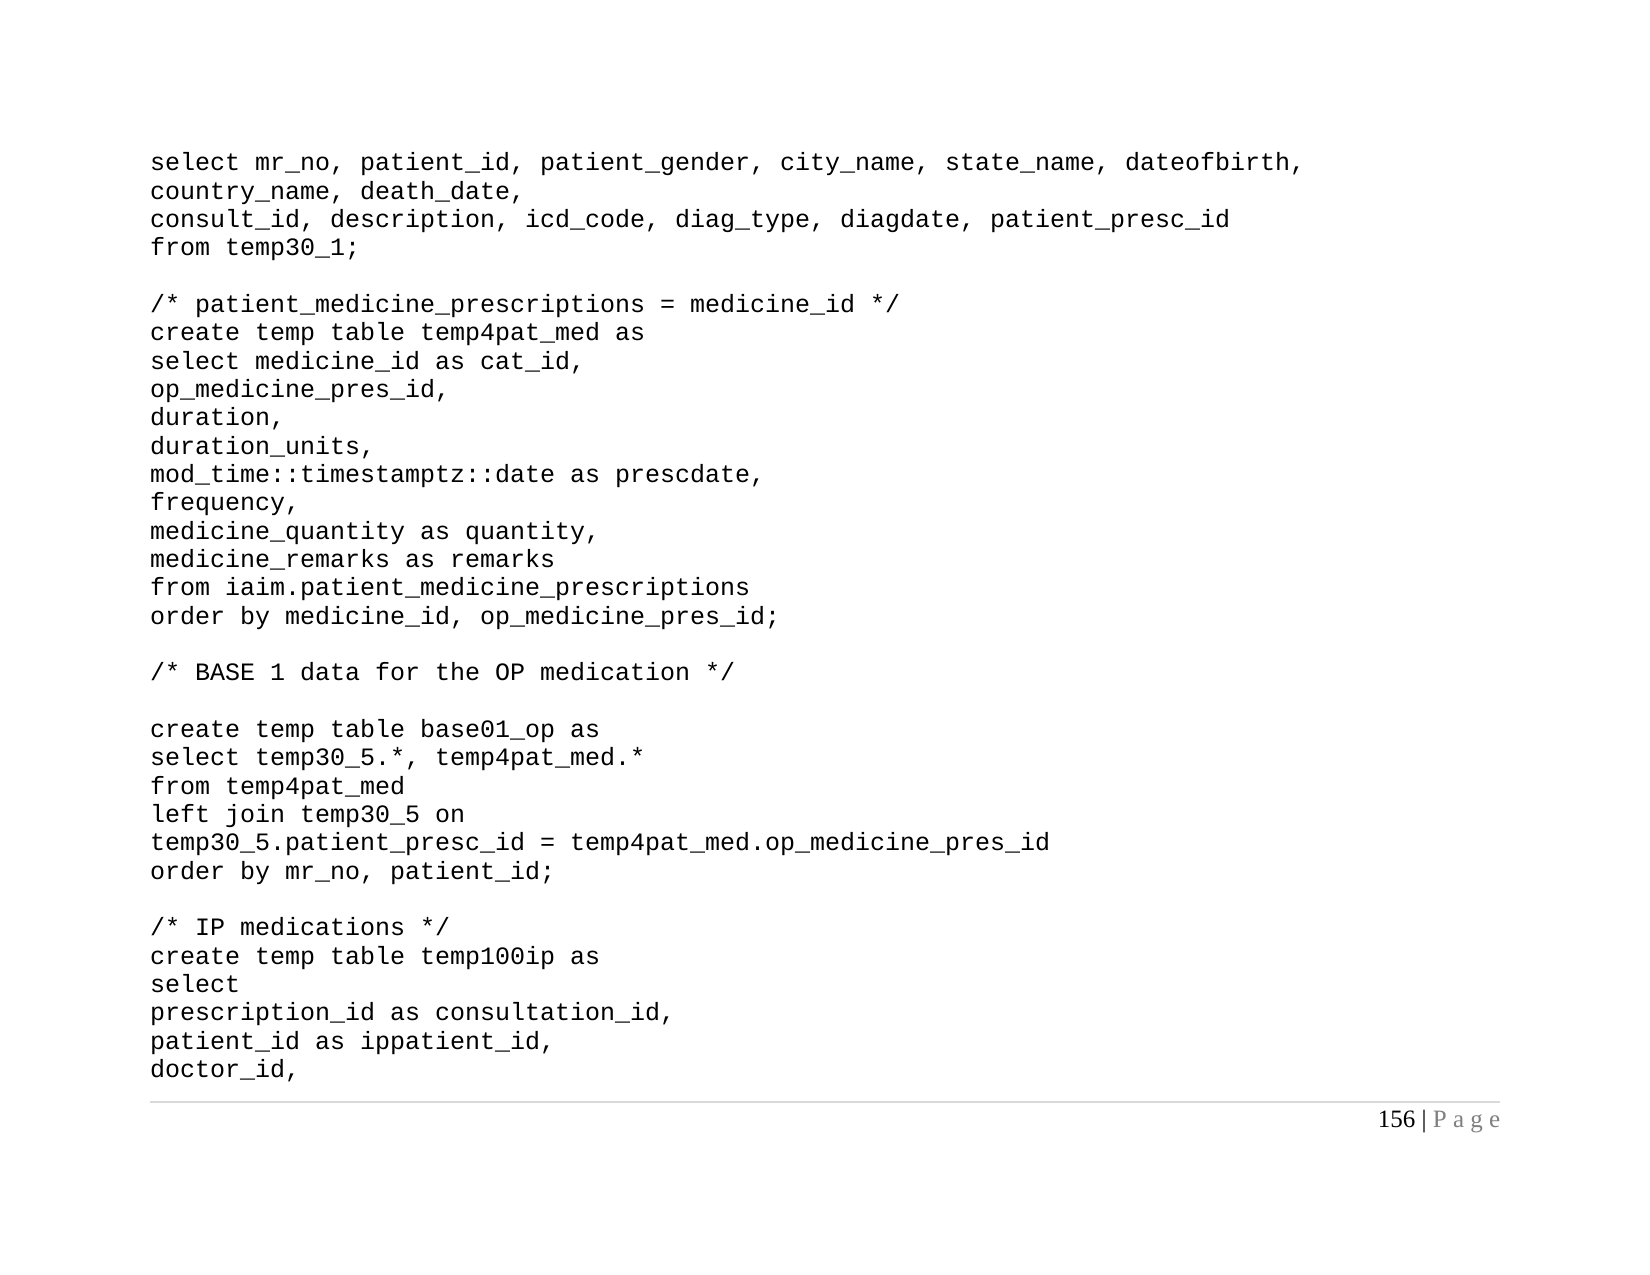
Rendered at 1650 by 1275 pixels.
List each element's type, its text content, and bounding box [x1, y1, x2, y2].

text temp30_5.patient_presc_id = temp4pat_med.op_medicine_pres_id [150, 830, 1500, 858]
text duration, [150, 405, 1500, 433]
text medicine_remarks as remarks [150, 547, 1500, 575]
text /* IP medications */ [150, 915, 1500, 943]
text order by medicine_id, op_medicine_pres_id; [150, 603, 1500, 632]
text from temp30_1; [150, 235, 1500, 263]
text from temp4pat_med [150, 773, 1500, 802]
text patient_id as ippatient_id, [150, 1028, 1500, 1057]
text prescription_id as consultation_id, [150, 1000, 1500, 1028]
text create temp table base01_op as [150, 717, 1500, 745]
text left join temp30_5 on [150, 802, 1500, 830]
text create temp table temp4pat_med as [150, 320, 1500, 348]
text order by mr_no, patient_id; [150, 858, 1500, 887]
text medicine_quantity as quantity, [150, 518, 1500, 547]
text doctor_id, [150, 1057, 1500, 1085]
text frequency, [150, 490, 1500, 518]
text /* patient_medicine_prescriptions = medicine_id */ [150, 292, 1500, 320]
text op_medicine_pres_id, [150, 377, 1500, 405]
text select temp30_5.*, temp4pat_med.* [150, 745, 1500, 773]
text from iaim.patient_medicine_prescriptions [150, 575, 1500, 603]
text mod_time::timestamptz::date as prescdate, [150, 462, 1500, 490]
text select mr_no, patient_id, patient_gender, city_name, state_name, dateofbirth, country_name, death_date, [150, 150, 1500, 207]
text /* BASE 1 data for the OP medication */ [150, 660, 1500, 688]
text select medicine_id as cat_id, [150, 348, 1500, 377]
text create temp table temp100ip as [150, 943, 1500, 972]
text duration_units, [150, 433, 1500, 462]
text select [150, 972, 1500, 1000]
text consult_id, description, icd_code, diag_type, diagdate, patient_presc_id [150, 207, 1500, 235]
